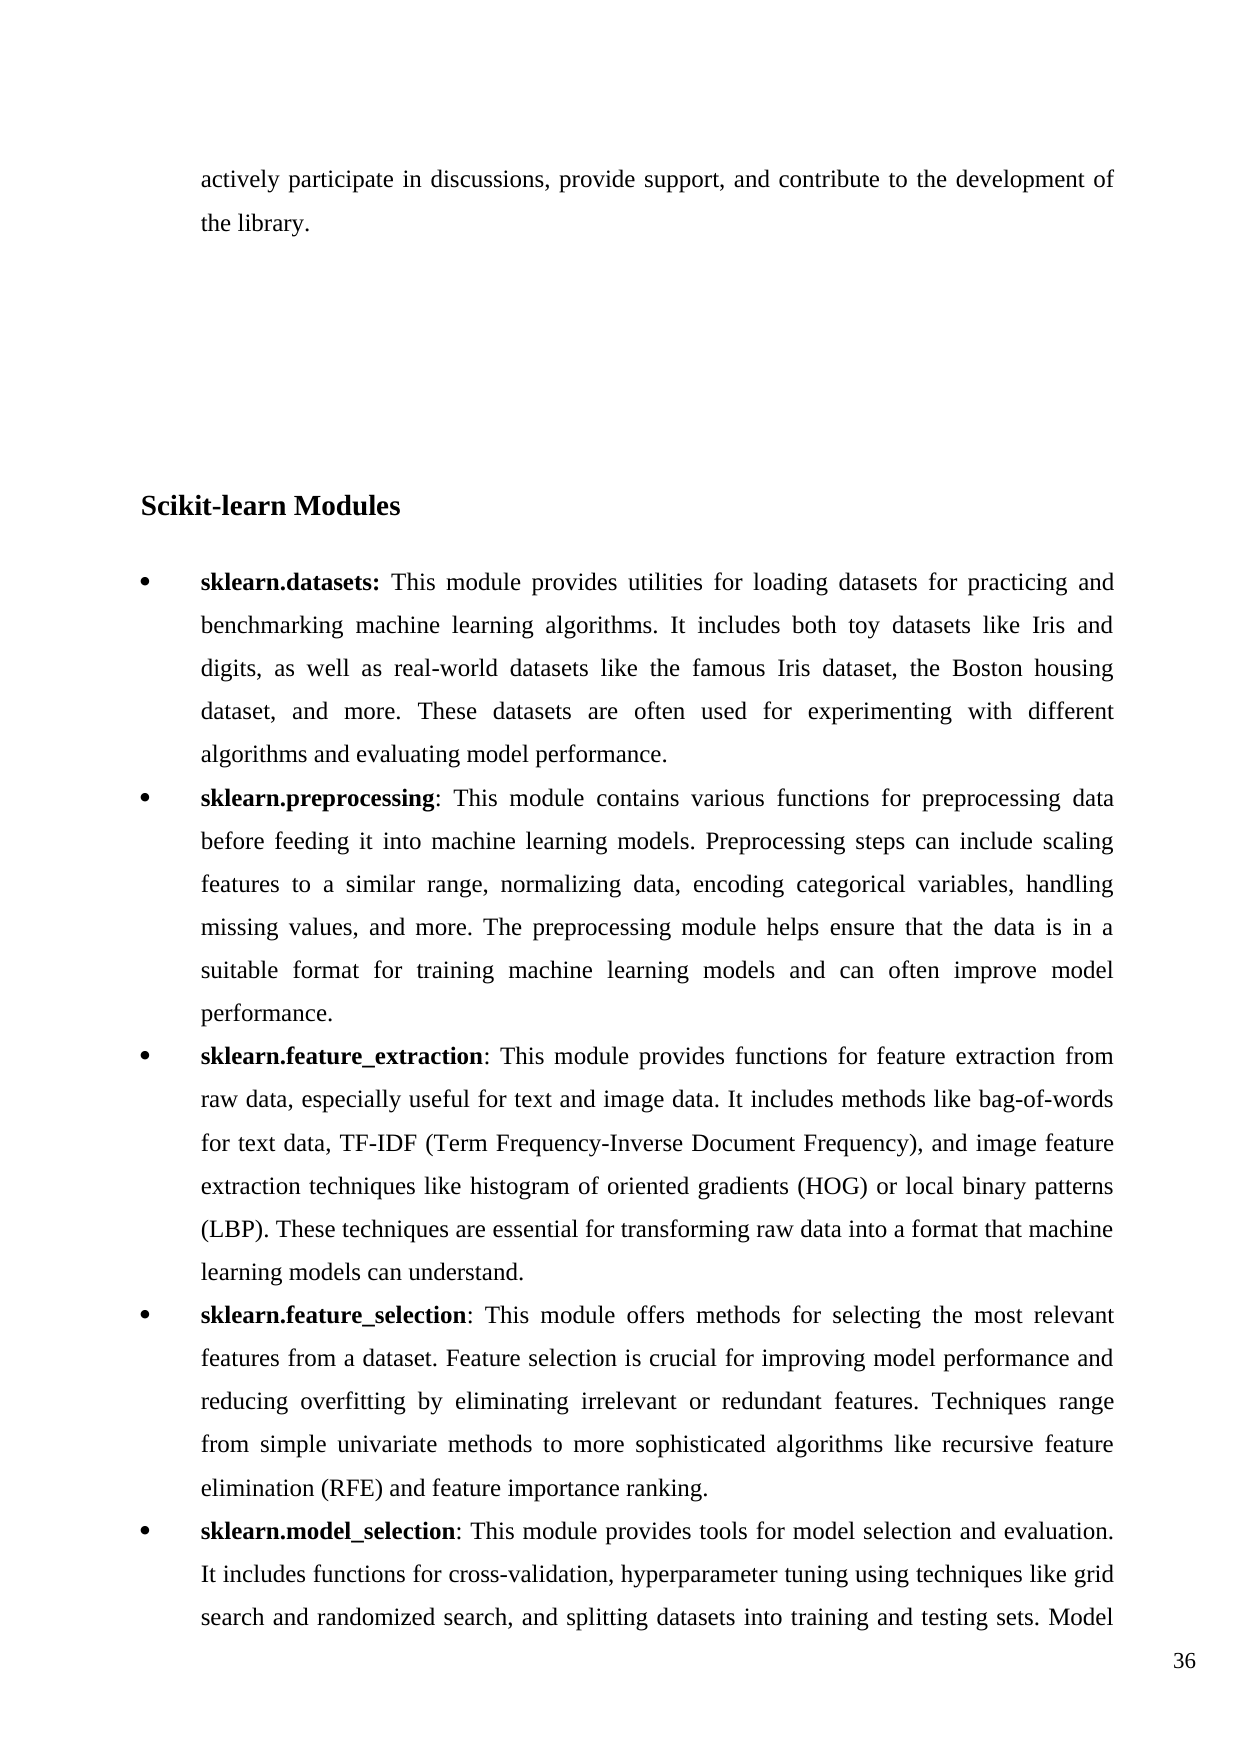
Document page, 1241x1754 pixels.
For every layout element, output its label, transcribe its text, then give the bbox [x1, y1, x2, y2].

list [141, 1516, 1115, 1631]
list sklearn.feature_selection: This module offers methods for selecting the most relevant features from a dataset. Feature selection is crucial for improving model performance and reducing overfitting by eliminating irrelevant or redundant features. Techniques range from simple univariate methods to more sophisticated algorithms like recursive feature elimination (RFE) and feature importance ranking. [141, 1300, 1115, 1501]
list sklearn.preprocessing: This module contains various functions for preprocessing data before feeding it into machine learning models. Preprocessing steps can include scaling features to a similar range, normalizing data, encoding categorical variables, handling missing values, and more. The preprocessing module helps ensure that the data is in a suitable format for training machine learning models and can often improve model performance. [141, 783, 1115, 1027]
list sklearn.datasets: This module provides utilities for loading datasets for practicing and benchmarking machine learning algorithms. It includes both toy datasets like Iris and digits, as well as real-world datasets like the famous Iris dataset, the Boston housing dataset, and more. These datasets are often used for experimenting with different algorithms and evaluating model performance. [141, 567, 1115, 768]
text Scikit-learn Modules [141, 488, 1115, 522]
list sklearn.feature_extraction: This module provides functions for feature extraction from raw data, especially useful for text and image data. It includes methods like bag-of-words for text data, TF-IDF (Term Frequency-Inverse Document Frequency), and image feature extraction techniques like histogram of oriented gradients (HOG) or local binary patterns (LBP). These techniques are essential for transforming raw data into a format that machine learning models can understand. [141, 1041, 1115, 1286]
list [141, 164, 1115, 236]
